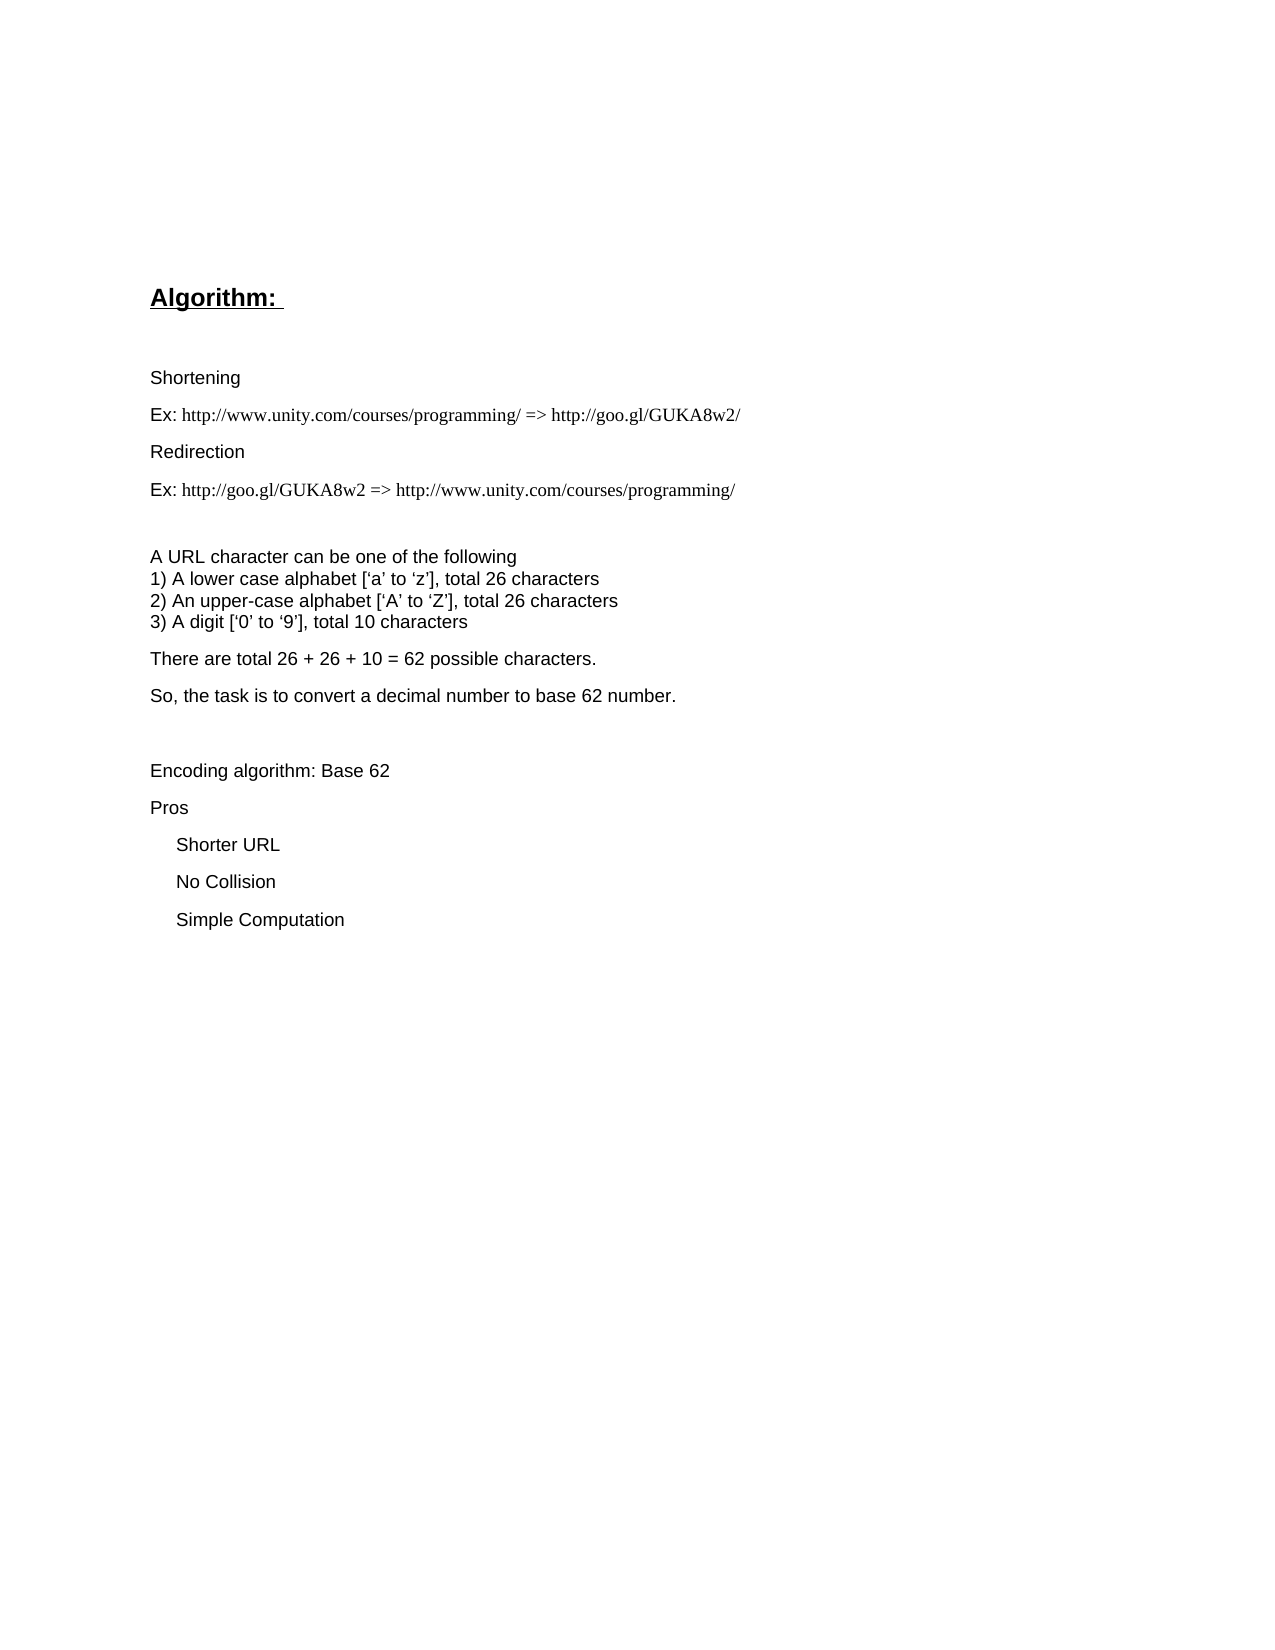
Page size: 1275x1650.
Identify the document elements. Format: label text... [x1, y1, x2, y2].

text Redirection [150, 441, 1125, 463]
text Ex: http://www.unity.com/courses/programming/ => http://goo.gl/GUKA8w2/ [150, 404, 1125, 426]
text Ex: http://goo.gl/GUKA8w2 => http://www.unity.com/courses/programming/ [150, 478, 1125, 500]
text A URL character can be one of the following 1) A lower case alphabet [‘a’ to ‘z’], total 26 characters 2) An upper-case alphabet [‘A’ to ‘Z’], total 26 characters 3) A digit [‘0’ to ‘9’], total 10 characters [150, 546, 1125, 632]
text Algorithm: [150, 282, 1125, 311]
text There are total 26 + 26 + 10 = 62 possible characters. [150, 648, 1125, 670]
text Shortening [150, 367, 1125, 388]
text Encoding algorithm: Base 62 [150, 760, 1125, 781]
text No Collision [150, 871, 1125, 893]
text Simple Computation [150, 908, 1125, 930]
text So, the task is to convert a decimal number to base 62 number. [150, 685, 1125, 707]
text Pros [150, 797, 1125, 818]
text Shorter URL [150, 834, 1125, 856]
